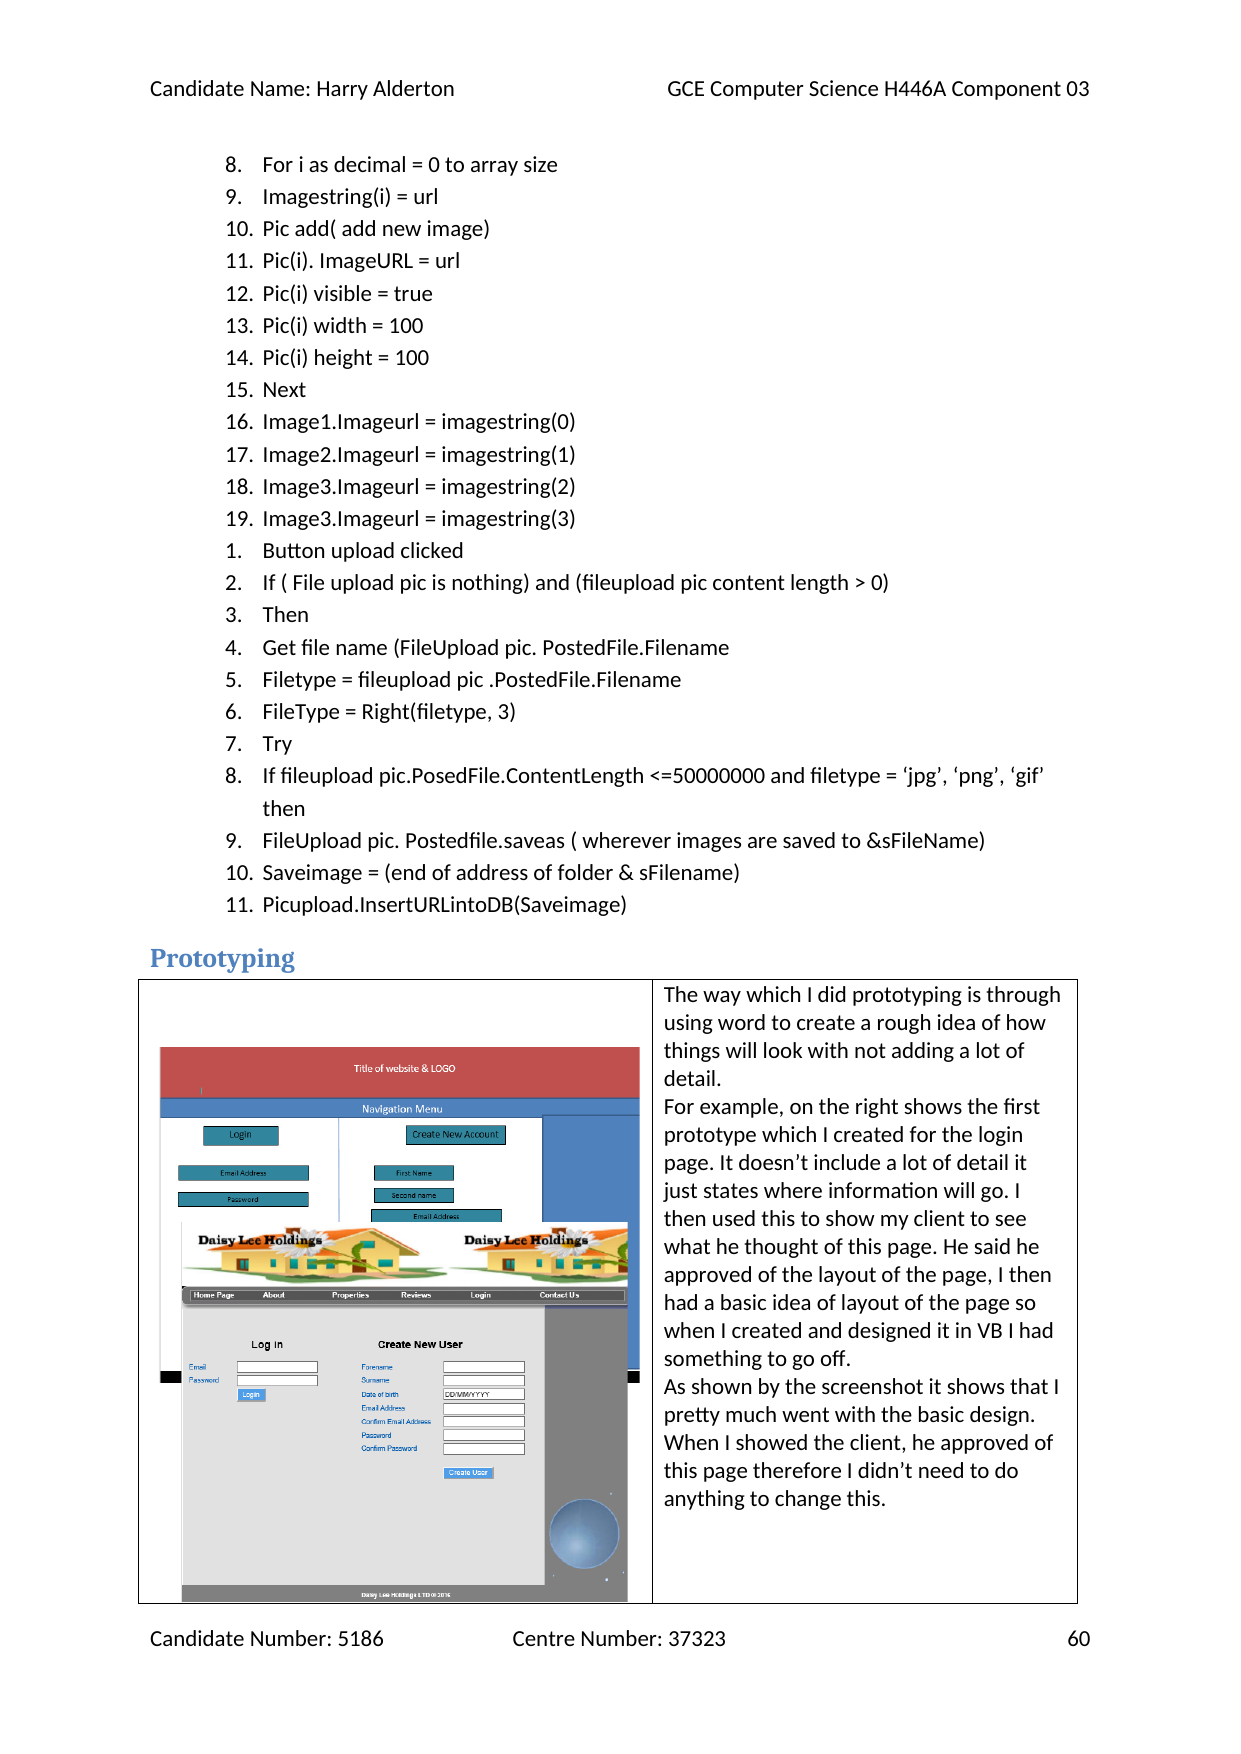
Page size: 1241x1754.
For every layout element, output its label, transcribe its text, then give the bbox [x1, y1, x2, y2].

list Image1.Imageurl = imagestring(0) [225, 407, 1090, 436]
list Pic(i). ImageURL = url [225, 247, 1090, 274]
list FileType = Right(filetype, 3) [225, 697, 1090, 725]
list Image2.Imageurl = imagestring(1) [225, 440, 1090, 468]
list FileUpload pic. Postedfile.saveas ( wherever images are saved to &sFileName) [225, 826, 1090, 854]
list Next [225, 375, 1090, 403]
list Then [225, 601, 1090, 629]
list If fileupload pic.PosedFile.ContentLength <=50000000 and filetype = ‘jpg’, ‘png’, ‘gif’ then [225, 762, 1090, 822]
table_header The way which I did prototyping is through using word to create a rough idea of how things will look with not adding a lot of detail. For example, on the right shows the first prototype which I created for the login page. It doesn’t include a lot of detail it just states where information will go. I then used this to show my client to see what he thought of this page. He said he approved of the layout of the page, I then had a basic idea of layout of the page so when I created and designed it in VB I had something to go off. As shown by the screenshot it shows that I pretty much went with the basic design. When I showed the client, he approved of this page therefore I didn’t need to do anything to change this. [653, 980, 1077, 1603]
table_header [139, 980, 652, 1603]
list Pic(i) width = 100 [225, 311, 1090, 339]
list Pic(i) visible = true [225, 279, 1090, 307]
list Pic add( add new image) [225, 214, 1090, 242]
list Try [225, 729, 1090, 757]
list Get file name (FileUpload pic. PostedFile.Filename [225, 633, 1090, 661]
list For i as decimal = 0 to array size [225, 150, 1090, 178]
list Image3.Imageurl = imagestring(2) [225, 472, 1090, 500]
list Pic(i) height = 100 [225, 343, 1090, 371]
list If ( File upload pic is nothing) and (fileupload pic content length > 0) [225, 568, 1090, 596]
list Image3.Imageurl = imagestring(3) [225, 504, 1090, 532]
list Button upload clicked [225, 536, 1090, 564]
list Filetype = fileupload pic .PostedFile.Filename [225, 665, 1090, 693]
list Saveimage = (end of address of folder & sFilename) [225, 858, 1090, 886]
list Imagestring(i) = url [225, 182, 1090, 210]
subtitle Prototyping [150, 943, 1090, 974]
list Picupload.InsertURLintoDB(Saveimage) [225, 890, 1090, 918]
